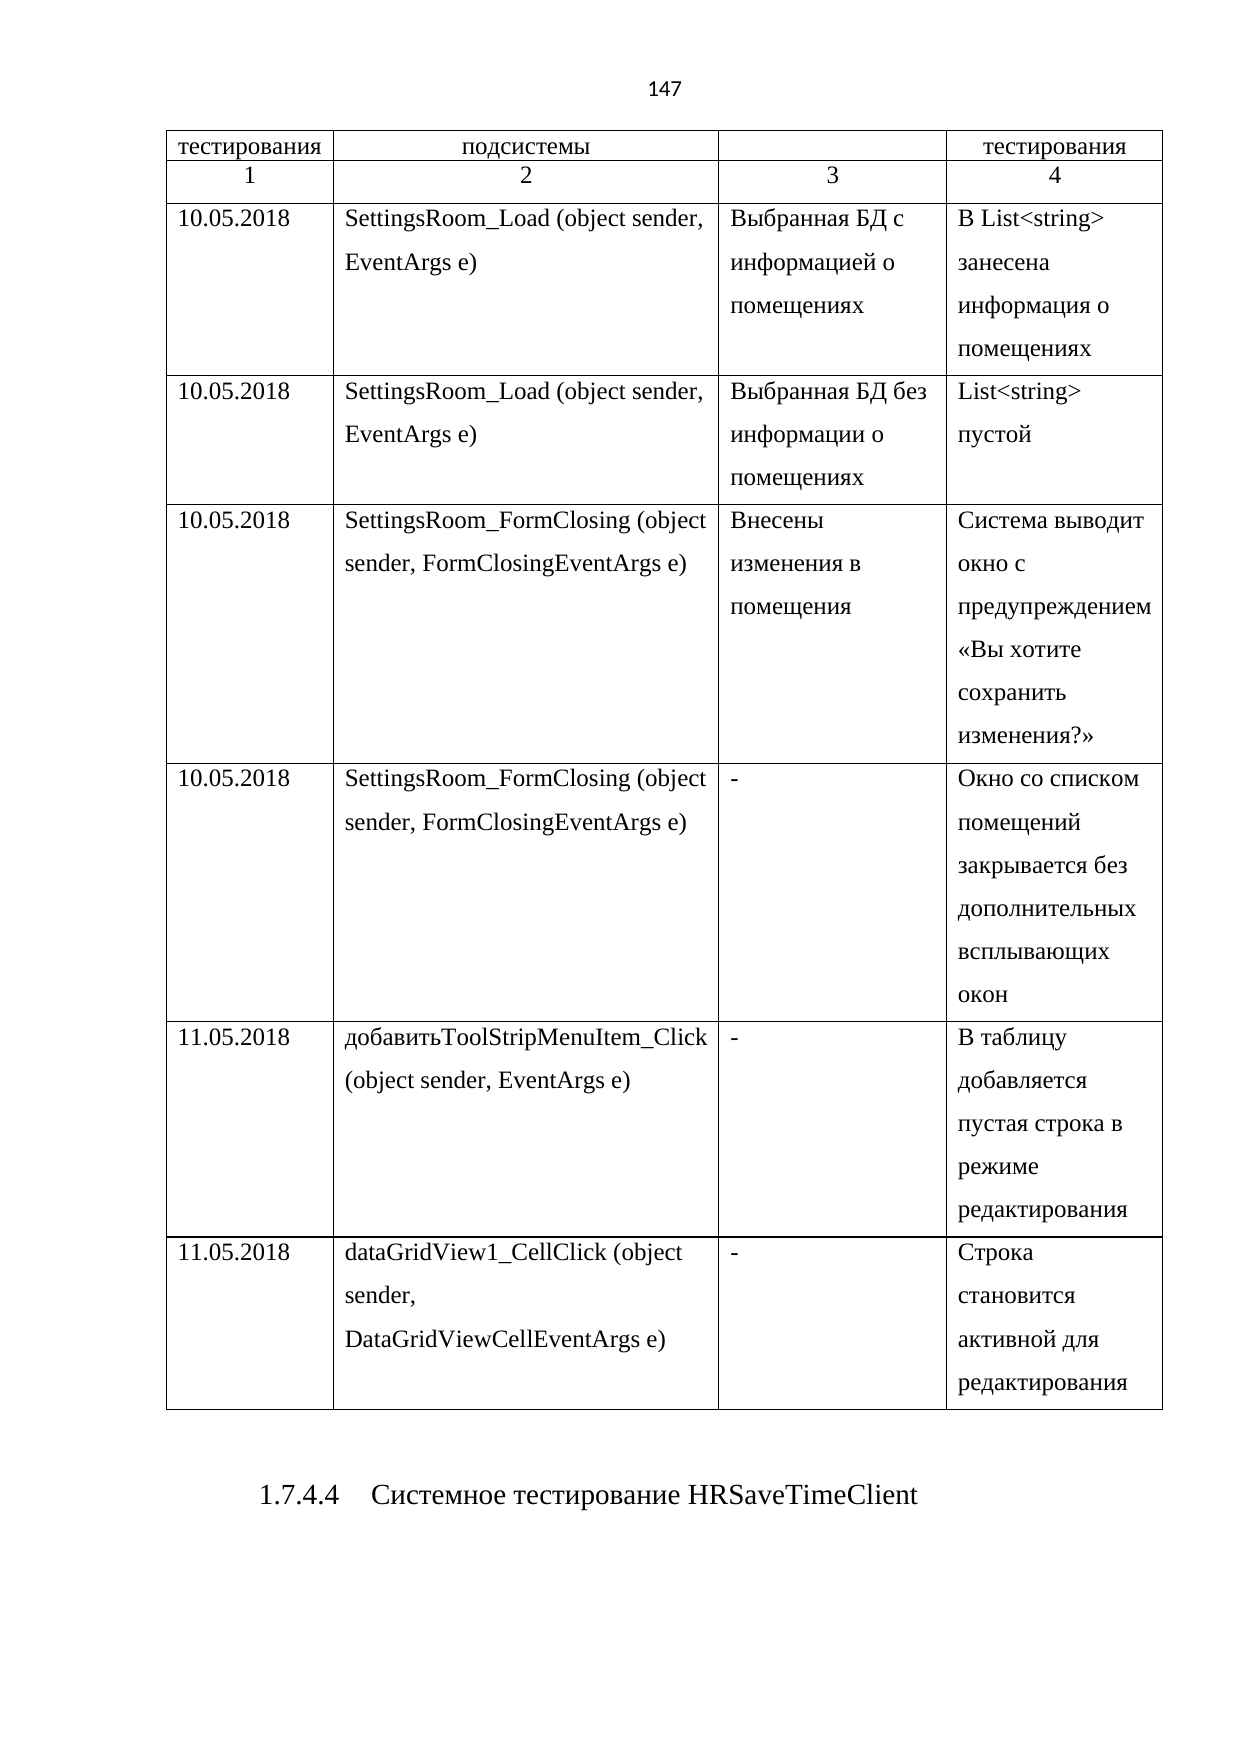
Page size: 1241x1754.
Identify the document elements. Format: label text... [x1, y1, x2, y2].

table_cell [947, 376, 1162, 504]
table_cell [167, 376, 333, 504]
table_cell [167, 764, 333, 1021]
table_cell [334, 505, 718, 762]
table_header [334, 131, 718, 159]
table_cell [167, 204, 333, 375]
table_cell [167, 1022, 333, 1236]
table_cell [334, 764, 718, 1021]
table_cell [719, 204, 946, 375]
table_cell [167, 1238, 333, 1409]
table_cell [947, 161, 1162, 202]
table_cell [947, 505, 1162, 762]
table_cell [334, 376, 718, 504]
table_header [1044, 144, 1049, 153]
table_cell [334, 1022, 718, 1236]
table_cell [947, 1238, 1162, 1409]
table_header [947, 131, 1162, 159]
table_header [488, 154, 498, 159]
list Системное тестирование HRSaveTimeClient [259, 1477, 1152, 1510]
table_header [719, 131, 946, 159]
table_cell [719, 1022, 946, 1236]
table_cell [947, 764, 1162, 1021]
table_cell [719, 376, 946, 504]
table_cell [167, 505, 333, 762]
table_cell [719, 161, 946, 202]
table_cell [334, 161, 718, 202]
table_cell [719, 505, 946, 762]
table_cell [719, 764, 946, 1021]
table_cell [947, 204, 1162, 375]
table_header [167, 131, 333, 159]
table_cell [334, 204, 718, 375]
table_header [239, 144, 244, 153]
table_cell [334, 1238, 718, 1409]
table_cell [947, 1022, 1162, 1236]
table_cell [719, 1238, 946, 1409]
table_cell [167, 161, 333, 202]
